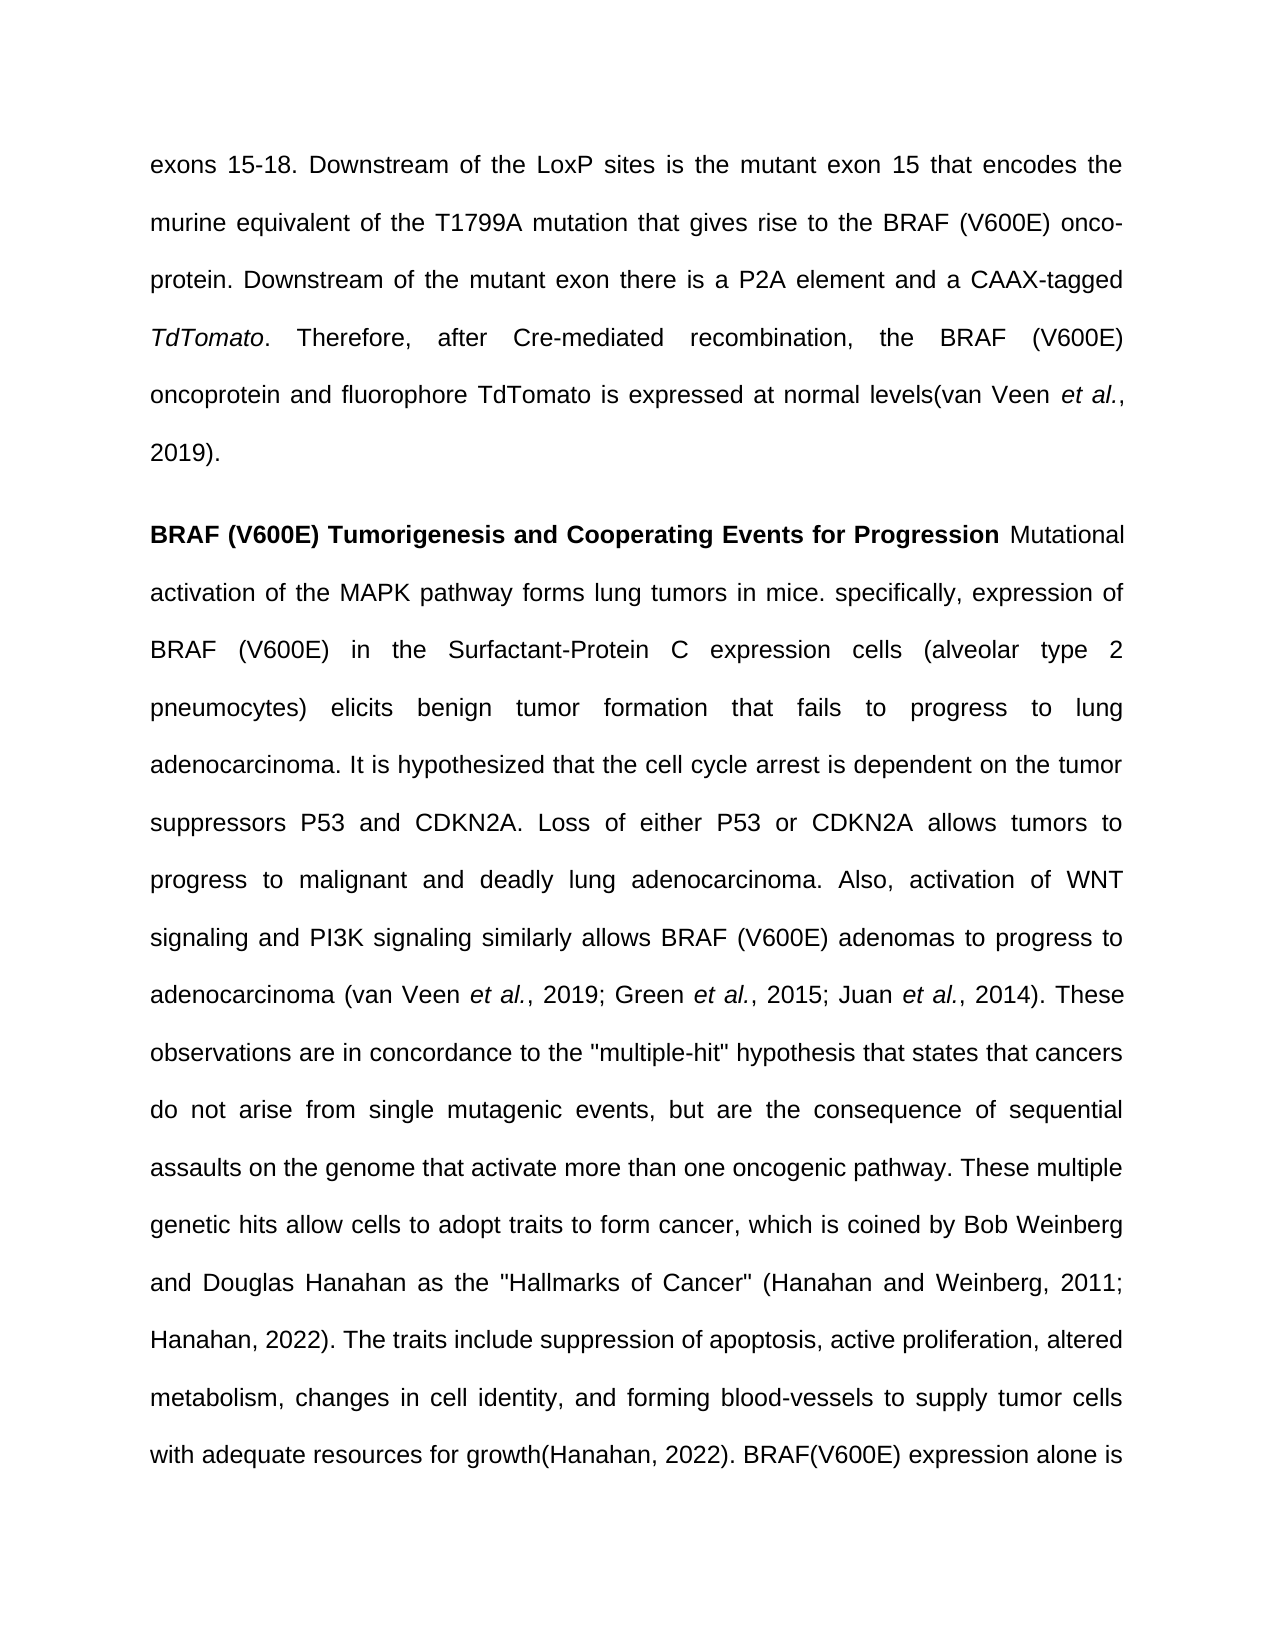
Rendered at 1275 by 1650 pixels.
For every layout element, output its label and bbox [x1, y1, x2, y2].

text [150, 150, 1125, 466]
text [150, 520, 1125, 1469]
